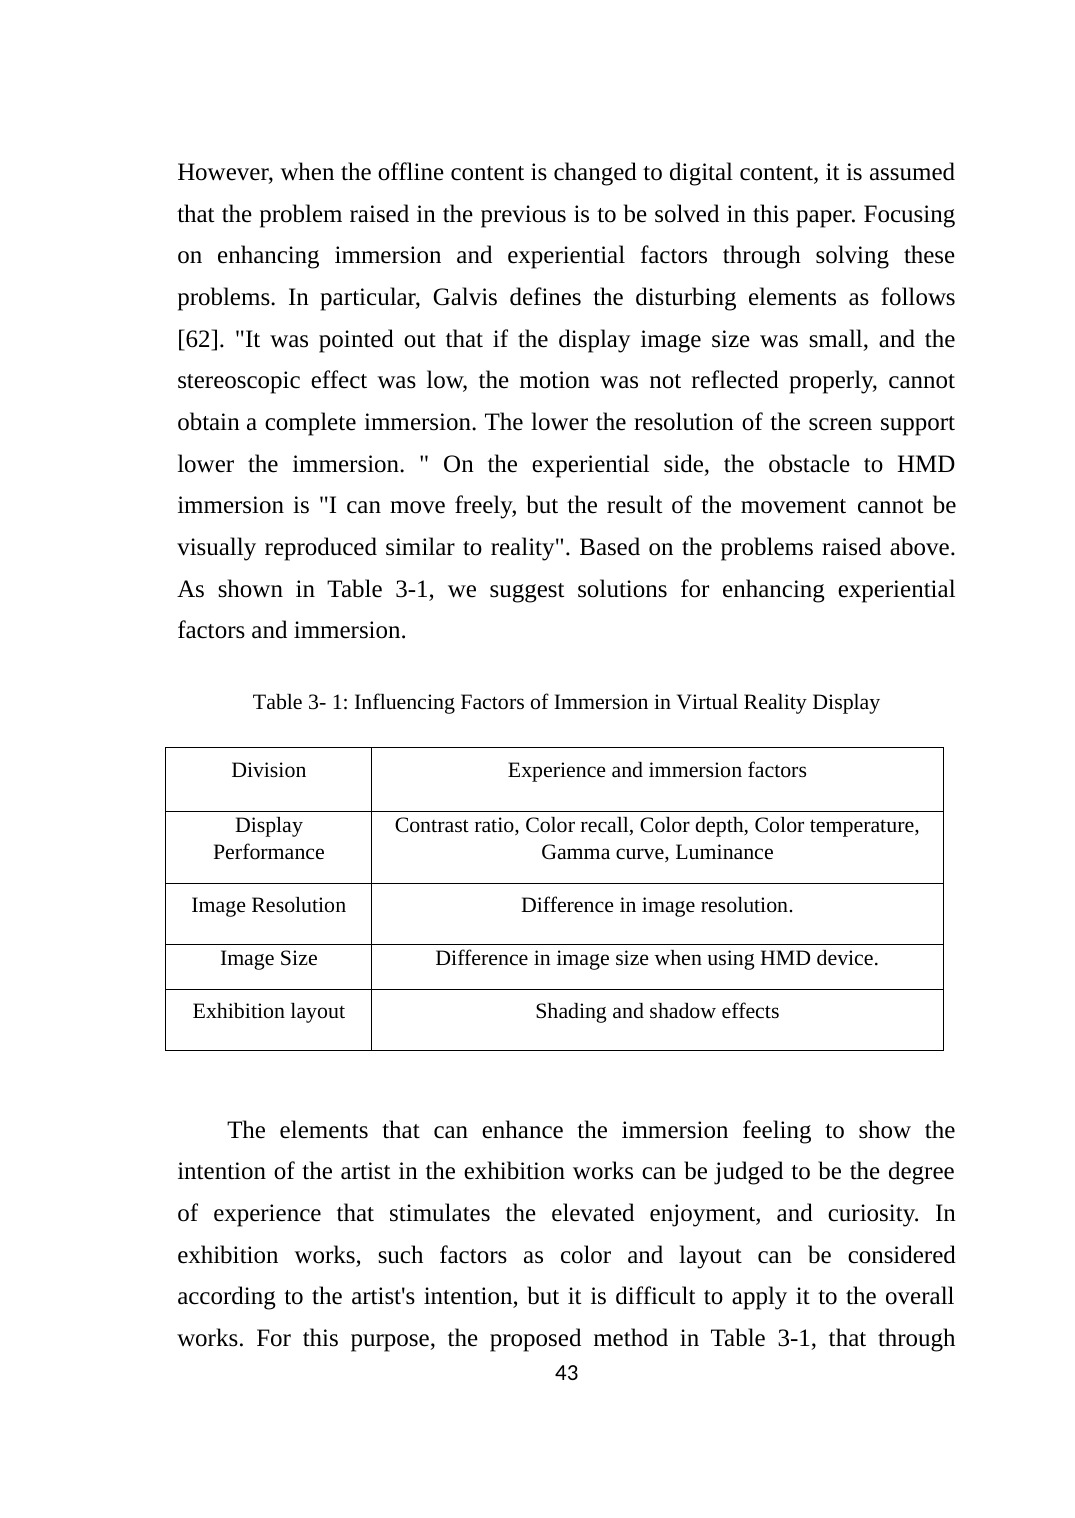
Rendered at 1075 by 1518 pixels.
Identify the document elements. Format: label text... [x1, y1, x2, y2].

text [177, 147, 956, 647]
table_header Division [166, 748, 371, 811]
table_cell Exhibition layout [166, 990, 371, 1050]
table_cell Image Size [166, 945, 371, 989]
text Table 3- 1: Influencing Factors of Immersion in Virtual Reality Display [177, 689, 956, 714]
table_header Experience and immersion factors [372, 748, 943, 811]
table_cell Image Resolution [166, 884, 371, 944]
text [177, 1105, 956, 1355]
table_cell Shading and shadow effects [372, 990, 943, 1050]
table_cell Difference in image resolution. [372, 884, 943, 944]
table_cell Contrast ratio, Color recall, Color depth, Color temperature, Gamma curve, Luminance [372, 812, 943, 883]
table_cell Difference in image size when using HMD device. [372, 945, 943, 989]
table_cell Display Performance [166, 812, 371, 883]
